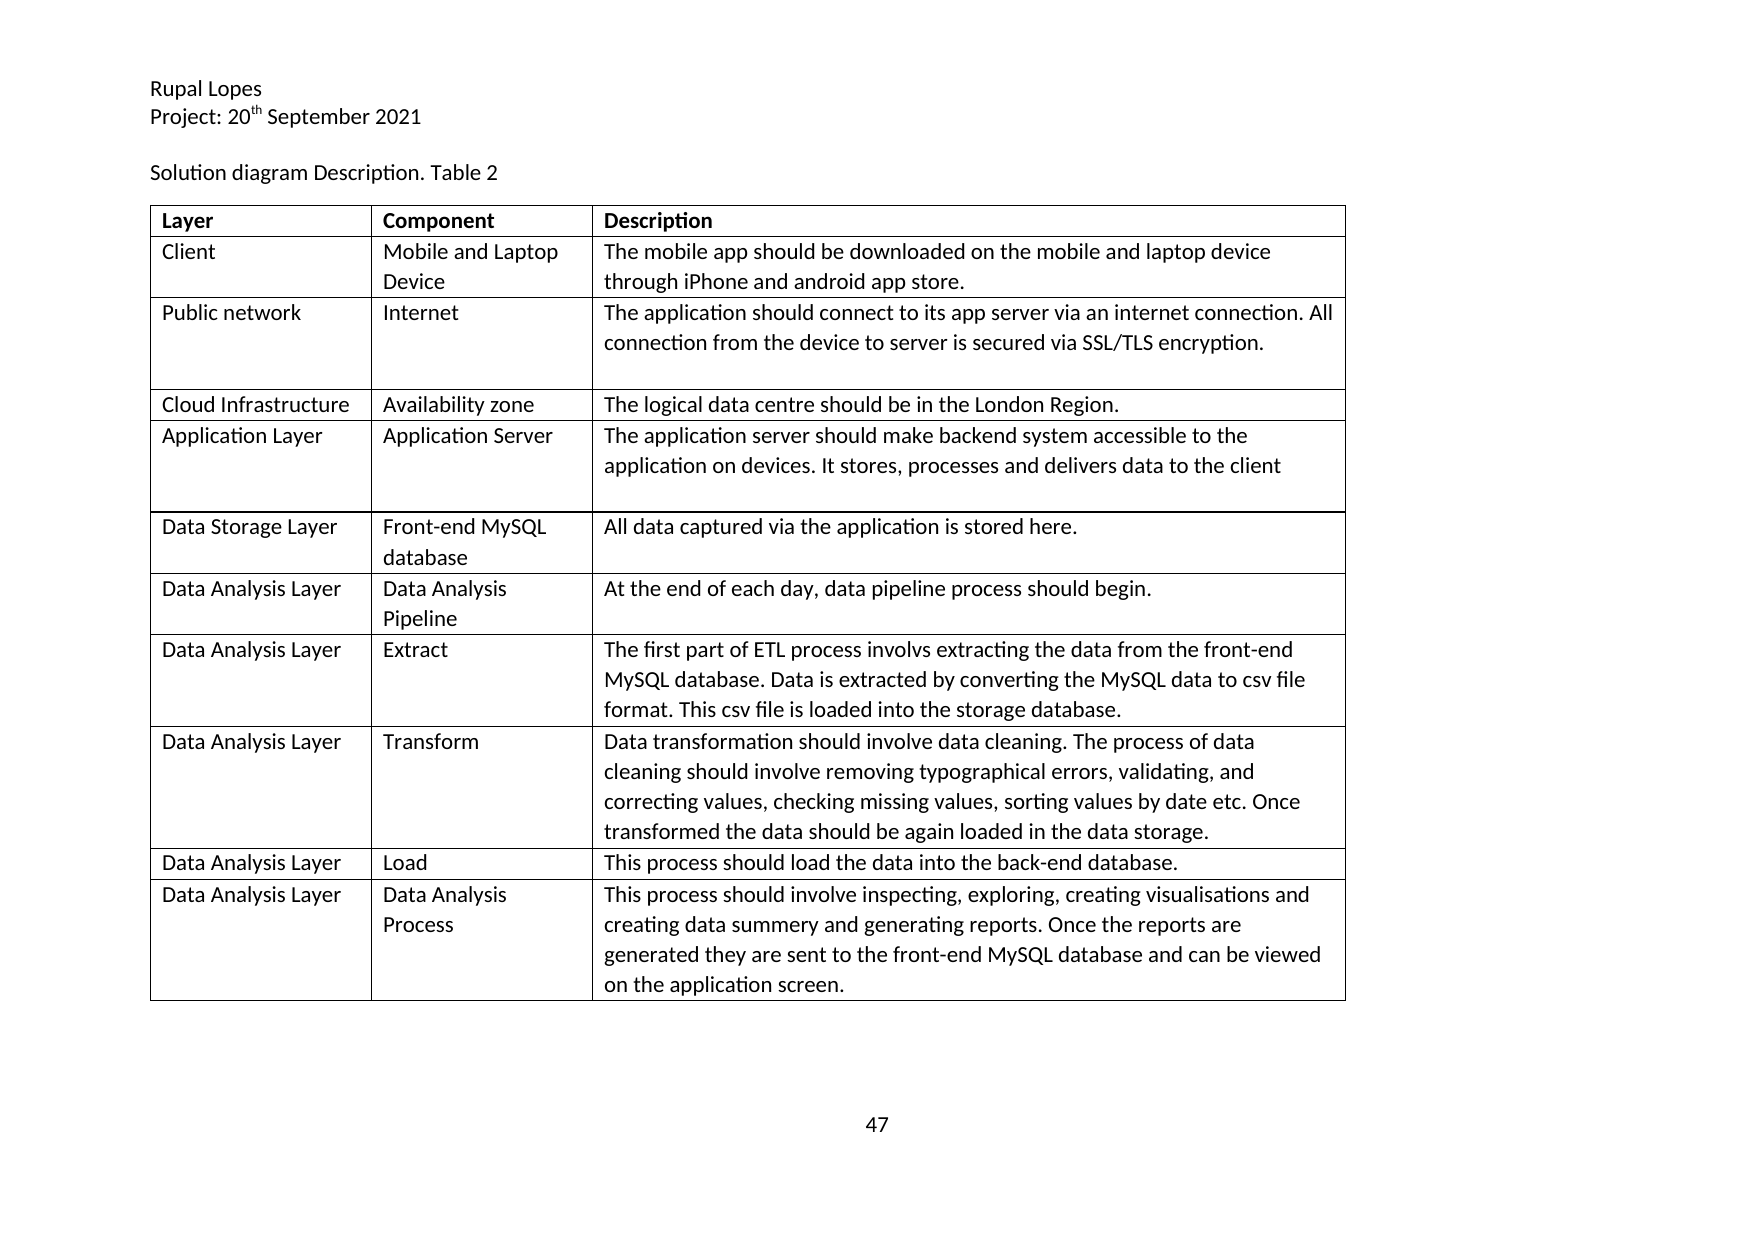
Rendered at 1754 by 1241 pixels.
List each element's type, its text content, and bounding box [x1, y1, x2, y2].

table_header Component [372, 206, 592, 236]
table_cell This process should involve inspecting, exploring, creating visualisations and creating data summery and generating reports. Once the reports are generated they are sent to the front-end MySQL database and can be viewed on the application screen. [593, 880, 1345, 1000]
table_cell Transform [372, 727, 592, 847]
table_cell Application Server [372, 421, 592, 511]
table_cell The mobile app should be downloaded on the mobile and laptop device through iPhone and android app store. [593, 237, 1345, 297]
table_cell Front-end MySQL database [372, 513, 592, 573]
text Solution diagram Description. Table 2 [150, 158, 1604, 186]
table_cell Data Analysis Layer [151, 849, 371, 879]
table_cell Data Analysis Process [372, 880, 592, 1000]
table_cell Public network [151, 298, 371, 389]
table_cell Data transformation should involve data cleaning. The process of data cleaning should involve removing typographical errors, validating, and correcting values, checking missing values, sorting values by date etc. Once transformed the data should be again loaded in the data storage. [593, 727, 1345, 847]
table_cell Cloud Infrastructure [151, 390, 371, 420]
table_cell The logical data centre should be in the London Region. [593, 390, 1345, 420]
table_cell Data Analysis Layer [151, 727, 371, 847]
table_cell Extract [372, 635, 592, 726]
table_cell Mobile and Laptop Device [372, 237, 592, 297]
table_cell At the end of each day, data pipeline process should begin. [593, 574, 1345, 634]
table_cell Load [372, 849, 592, 879]
table_cell Application Layer [151, 421, 371, 511]
table_header Layer [151, 206, 371, 236]
table_cell The application server should make backend system accessible to the application on devices. It stores, processes and delivers data to the client [593, 421, 1345, 511]
table_cell Data Analysis Layer [151, 635, 371, 726]
table_cell Data Storage Layer [151, 513, 371, 573]
table_cell Internet [372, 298, 592, 389]
table_cell Data Analysis Layer [151, 574, 371, 634]
table_cell The first part of ETL process involvs extracting the data from the front-end MySQL database. Data is extracted by converting the MySQL data to csv file format. This csv file is loaded into the storage database. [593, 635, 1345, 726]
table_cell This process should load the data into the back-end database. [593, 849, 1345, 879]
table_cell Availability zone [372, 390, 592, 420]
table_cell Data Analysis Pipeline [372, 574, 592, 634]
table_header Description [593, 206, 1345, 236]
table_cell The application should connect to its app server via an internet connection. All connection from the device to server is secured via SSL/TLS encryption. [593, 298, 1345, 389]
table_cell All data captured via the application is stored here. [593, 513, 1345, 573]
table_cell Client [151, 237, 371, 297]
table_cell Data Analysis Layer [151, 880, 371, 1000]
